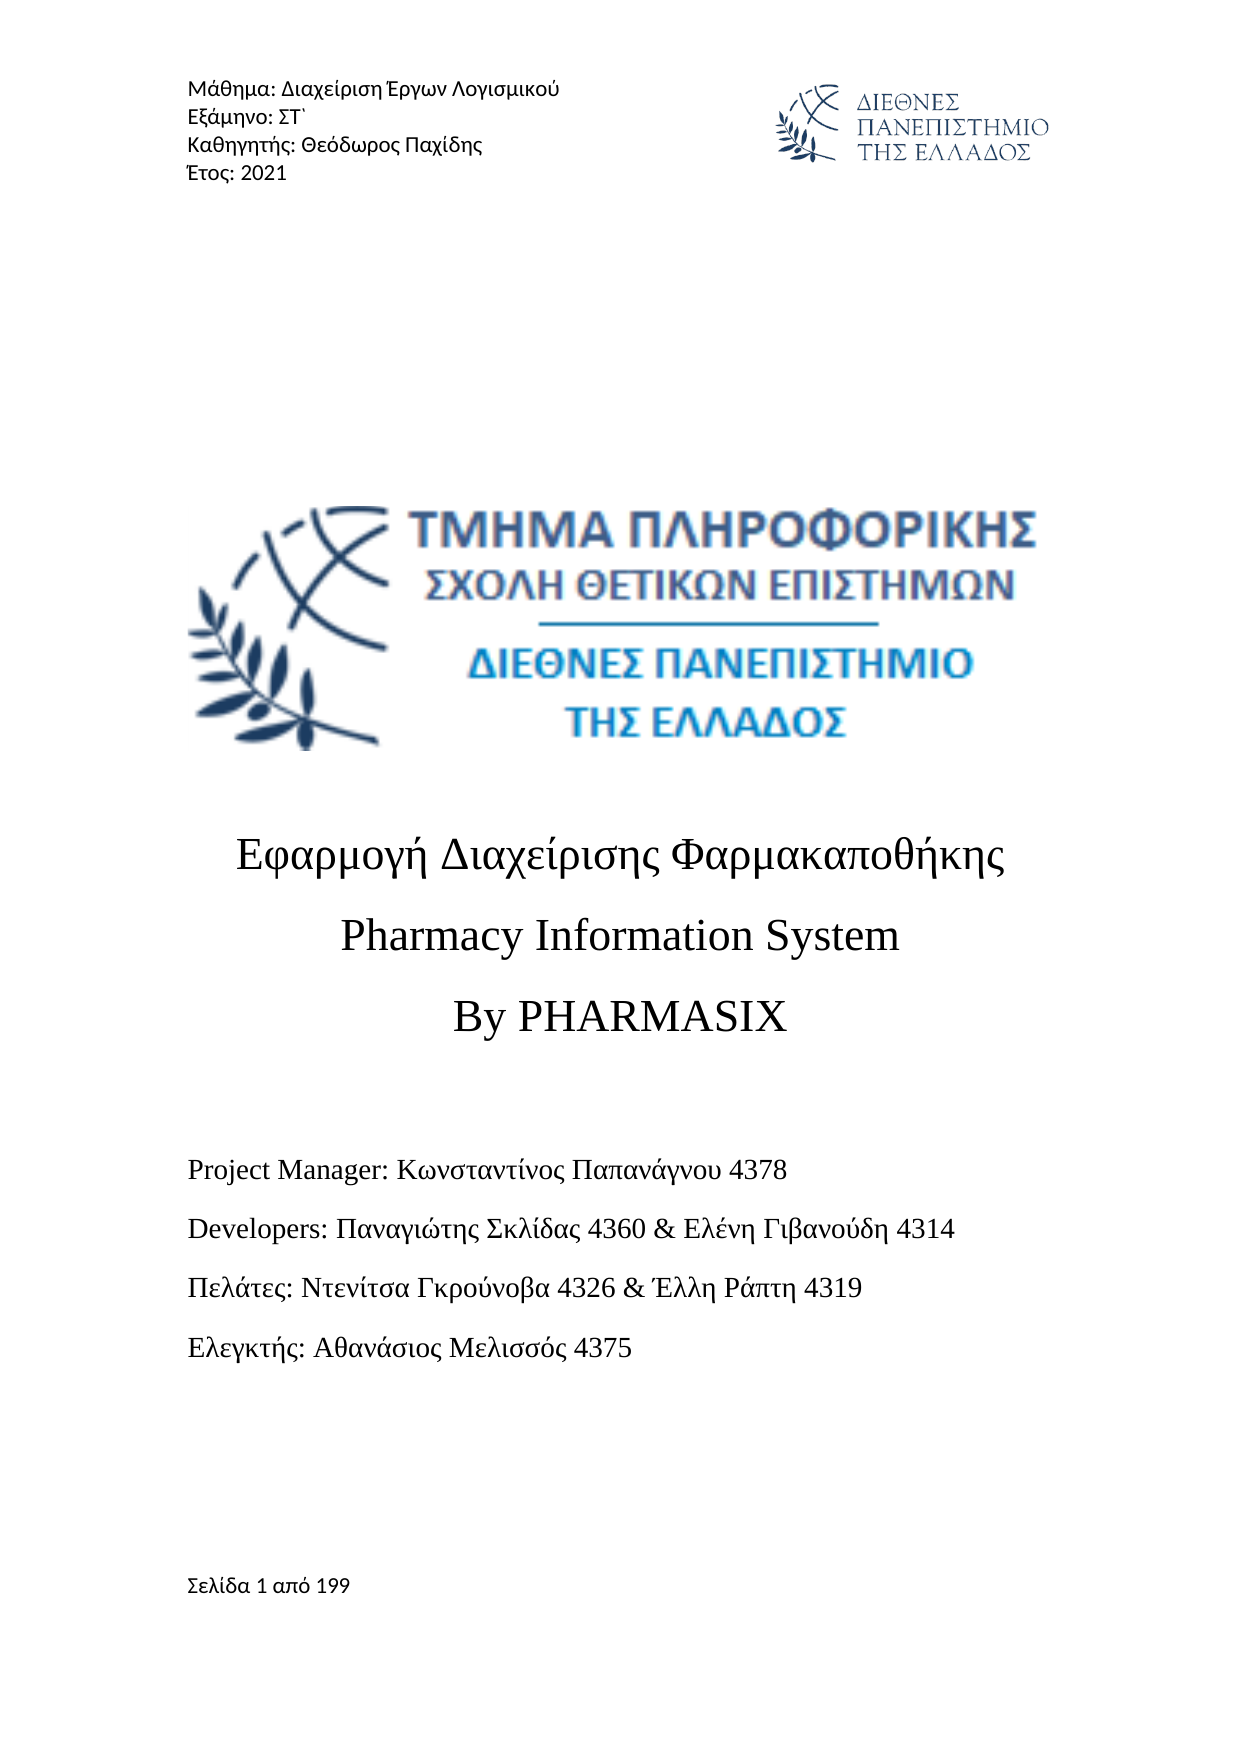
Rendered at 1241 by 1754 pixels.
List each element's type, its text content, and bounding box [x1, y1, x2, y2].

text By PHARMASIX [187, 989, 1053, 1042]
text Πελάτες: Ντενίτσα Γκρούνοβα 4326 & Έλλη Ράπτη 4319 [187, 1271, 1053, 1304]
picture [187, 506, 1053, 751]
text Pharmacy Information System [187, 908, 1053, 960]
text Developers: Παναγιώτης Σκλίδας 4360 & Ελένη Γιβανούδη 4314 [187, 1211, 1053, 1245]
text Εφαρμογή Διαχείρισης Φαρμακαποθήκης [187, 826, 1053, 879]
picture [752, 73, 1073, 174]
text Project Manager: Κωνσταντίνος Παπανάγνου 4378 [187, 1152, 1053, 1185]
text Ελεγκτής: Αθανάσιος Μελισσός 4375 [187, 1330, 1053, 1363]
